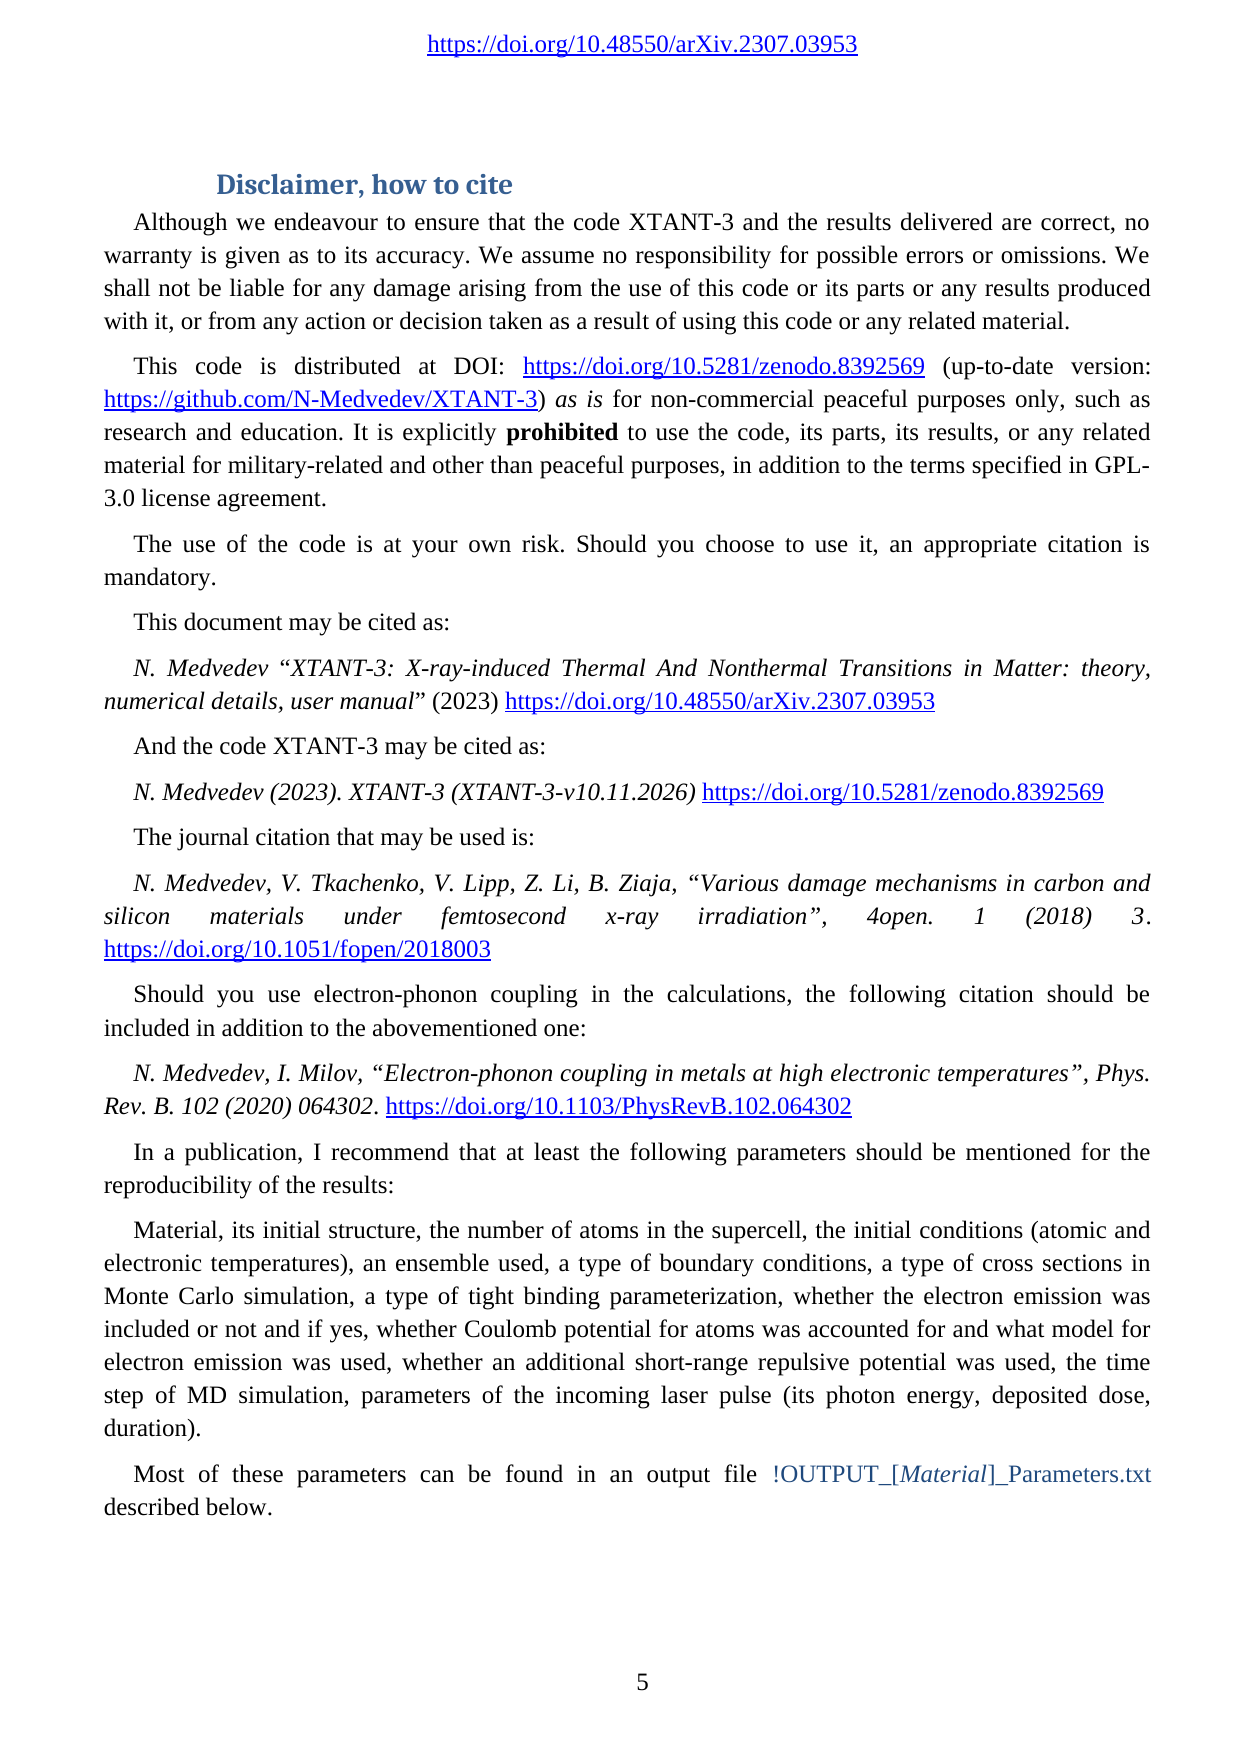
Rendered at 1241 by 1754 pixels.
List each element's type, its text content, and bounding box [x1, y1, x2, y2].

text Although we endeavour to ensure that the code XTANT-3 and the results delivered are correct, no warranty is given as to its accuracy. We assume no responsibility for possible errors or omissions. We shall not be liable for any damage arising from the use of this code or its parts or any results produced with it, or from any action or decision taken as a result of using this code or any related material. [103, 207, 1152, 334]
text N. Medvedev “XTANT-3: X-ray-induced Thermal And Nonthermal Transitions in Matter: theory, numerical details, user manual” (2023) https://doi.org/10.48550/arXiv.2307.03953 [103, 653, 1152, 715]
text Most of these parameters can be found in an output file !OUTPUT_[Material]_Parameters.txt described below. [103, 1459, 1152, 1521]
text This code is distributed at DOI: https://doi.org/10.5281/zenodo.8392569 (up-to-date version: https://github.com/N-Medvedev/XTANT-3) as is for non-commercial peaceful purposes only, such as research and education. It is explicitly prohibited to use the code, its parts, its results, or any related material for military-related and other than peaceful purposes, in addition to the terms specified in GPL-3.0 license agreement. [103, 351, 1152, 512]
text N. Medvedev, V. Tkachenko, V. Lipp, Z. Li, B. Ziaja, “Various damage mechanisms in carbon and silicon materials under femtosecond x-ray irradiation”, 4open. 1 (2018) 3. https://doi.org/10.1051/fopen/2018003 [103, 868, 1152, 963]
text The use of the code is at your own risk. Should you choose to use it, an appropriate citation is mandatory. [103, 529, 1152, 591]
subtitle Disclaimer, how to cite [216, 168, 1152, 202]
text In a publication, I recommend that at least the following parameters should be mentioned for the reproducibility of the results: [103, 1137, 1152, 1198]
text N. Medvedev, I. Milov, “Electron-phonon coupling in metals at high electronic temperatures”, Phys. Rev. B. 102 (2020) 064302. https://doi.org/10.1103/PhysRevB.102.064302 [103, 1058, 1152, 1120]
text Material, its initial structure, the number of atoms in the supercell, the initial conditions (atomic and electronic temperatures), an ensemble used, a type of boundary conditions, a type of cross sections in Monte Carlo simulation, a type of tight binding parameterization, whether the electron emission was included or not and if yes, whether Coulomb potential for atoms was accounted for and what model for electron emission was used, whether an additional short-range repulsive potential was used, the time step of MD simulation, parameters of the incoming laser pulse (its photon energy, deposited dose, duration). [103, 1215, 1152, 1442]
text And the code XTANT-3 may be cited as: [103, 731, 1152, 760]
text N. Medvedev (2023). XTANT-3 (XTANT-3-v08.11.2024) https://doi.org/10.5281/zenodo.8392569 [103, 777, 1152, 806]
text Should you use electron-phonon coupling in the calculations, the following citation should be included in addition to the abovementioned one: [103, 979, 1152, 1041]
text The journal citation that may be used is: [103, 822, 1152, 851]
text This document may be cited as: [103, 607, 1152, 636]
